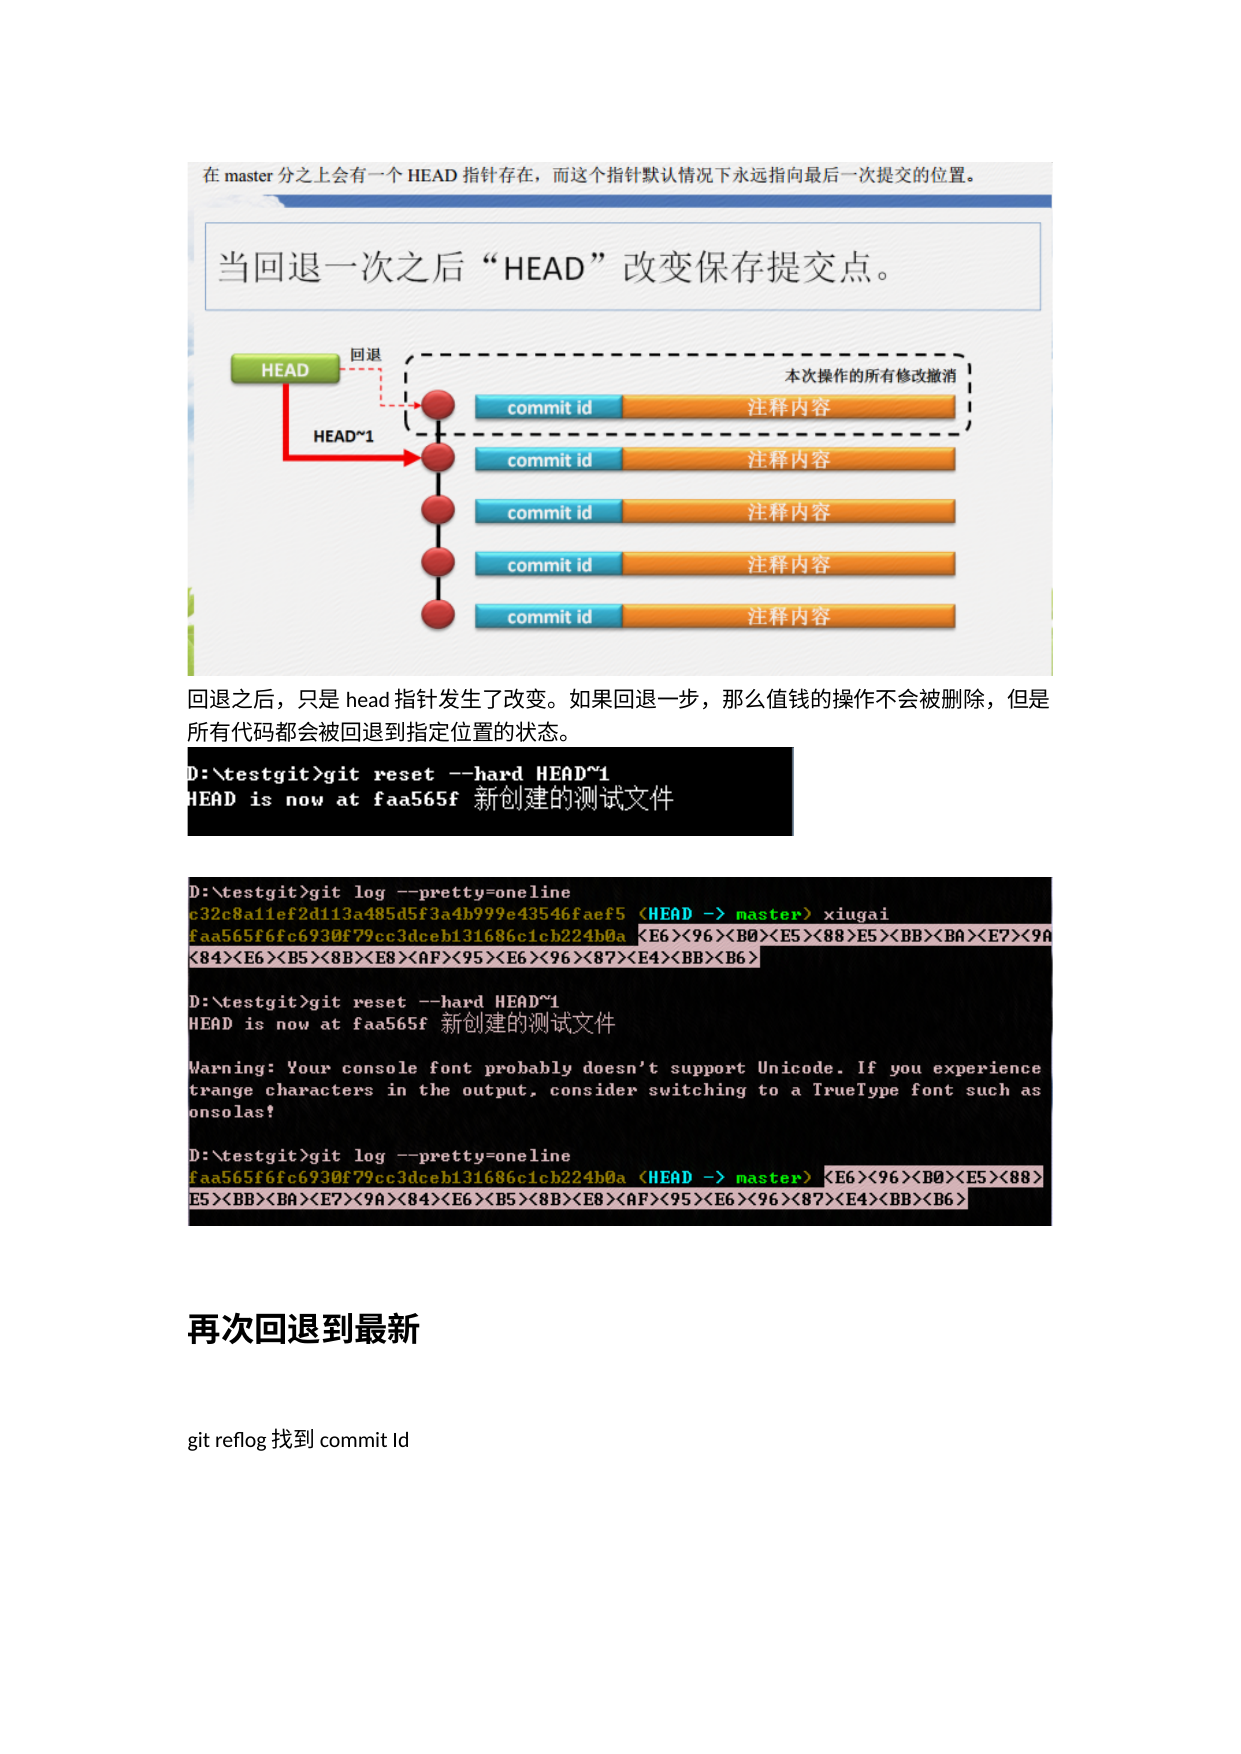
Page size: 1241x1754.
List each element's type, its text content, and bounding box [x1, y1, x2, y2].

subtitle 再次回退到最新 [187, 1294, 1053, 1359]
picture [187, 162, 1053, 676]
picture [187, 877, 1053, 1226]
text 回退之后，只是head指针发生了改变。如果回退一步，那么值钱的操作不会被删除，但是所有代码都会被回退到指定位置的状态。 [187, 682, 1053, 747]
text git reflog 找到commit Id [187, 1421, 1053, 1454]
picture [187, 747, 794, 836]
